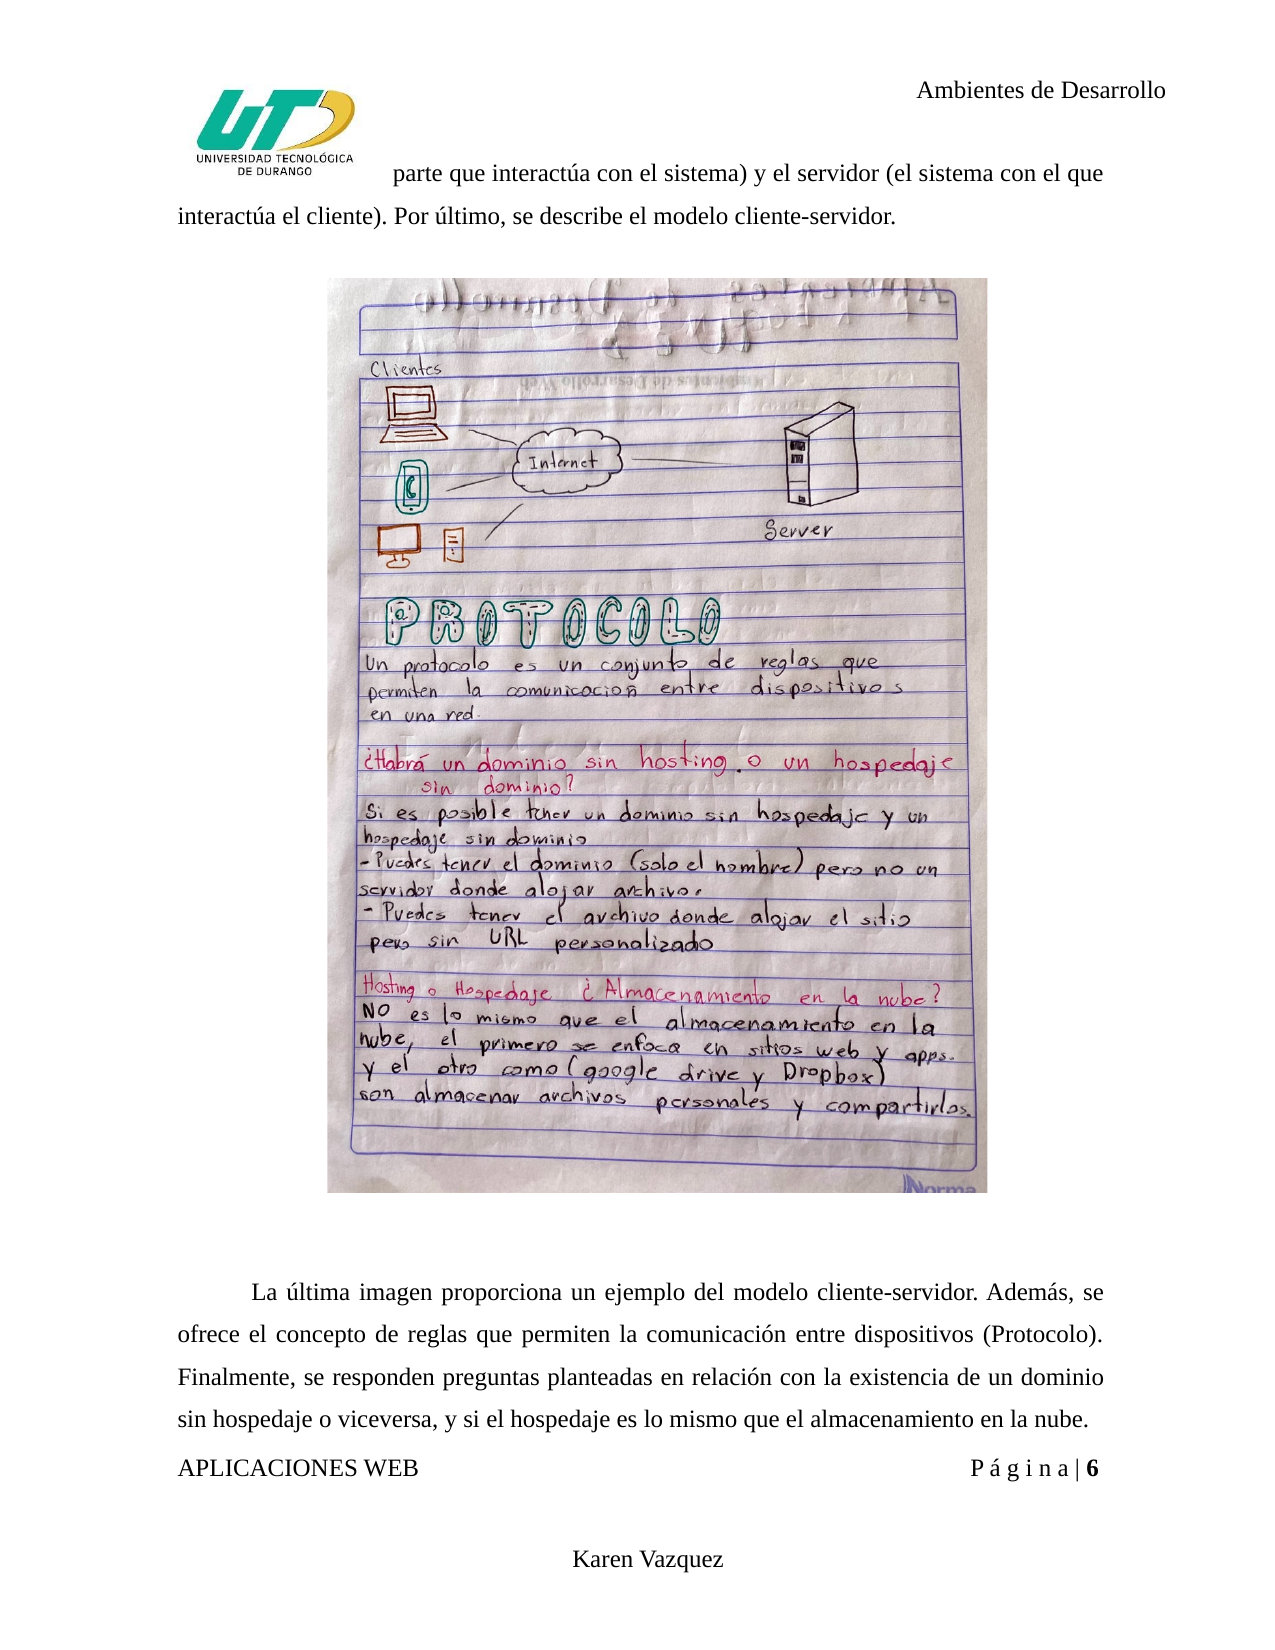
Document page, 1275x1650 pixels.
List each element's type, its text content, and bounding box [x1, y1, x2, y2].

picture [177, 73, 374, 158]
text La última imagen proporciona un ejemplo del modelo cliente-servidor. Además, se ofrece el concepto de reglas que permiten la comunicación entre dispositivos (Protocolo). Finalmente, se responden preguntas planteadas en relación con la existencia de un dominio sin hospedaje o viceversa, y si el hospedaje es lo mismo que el almacenamiento en la nube. [177, 1277, 1104, 1433]
picture [327, 278, 988, 1192]
